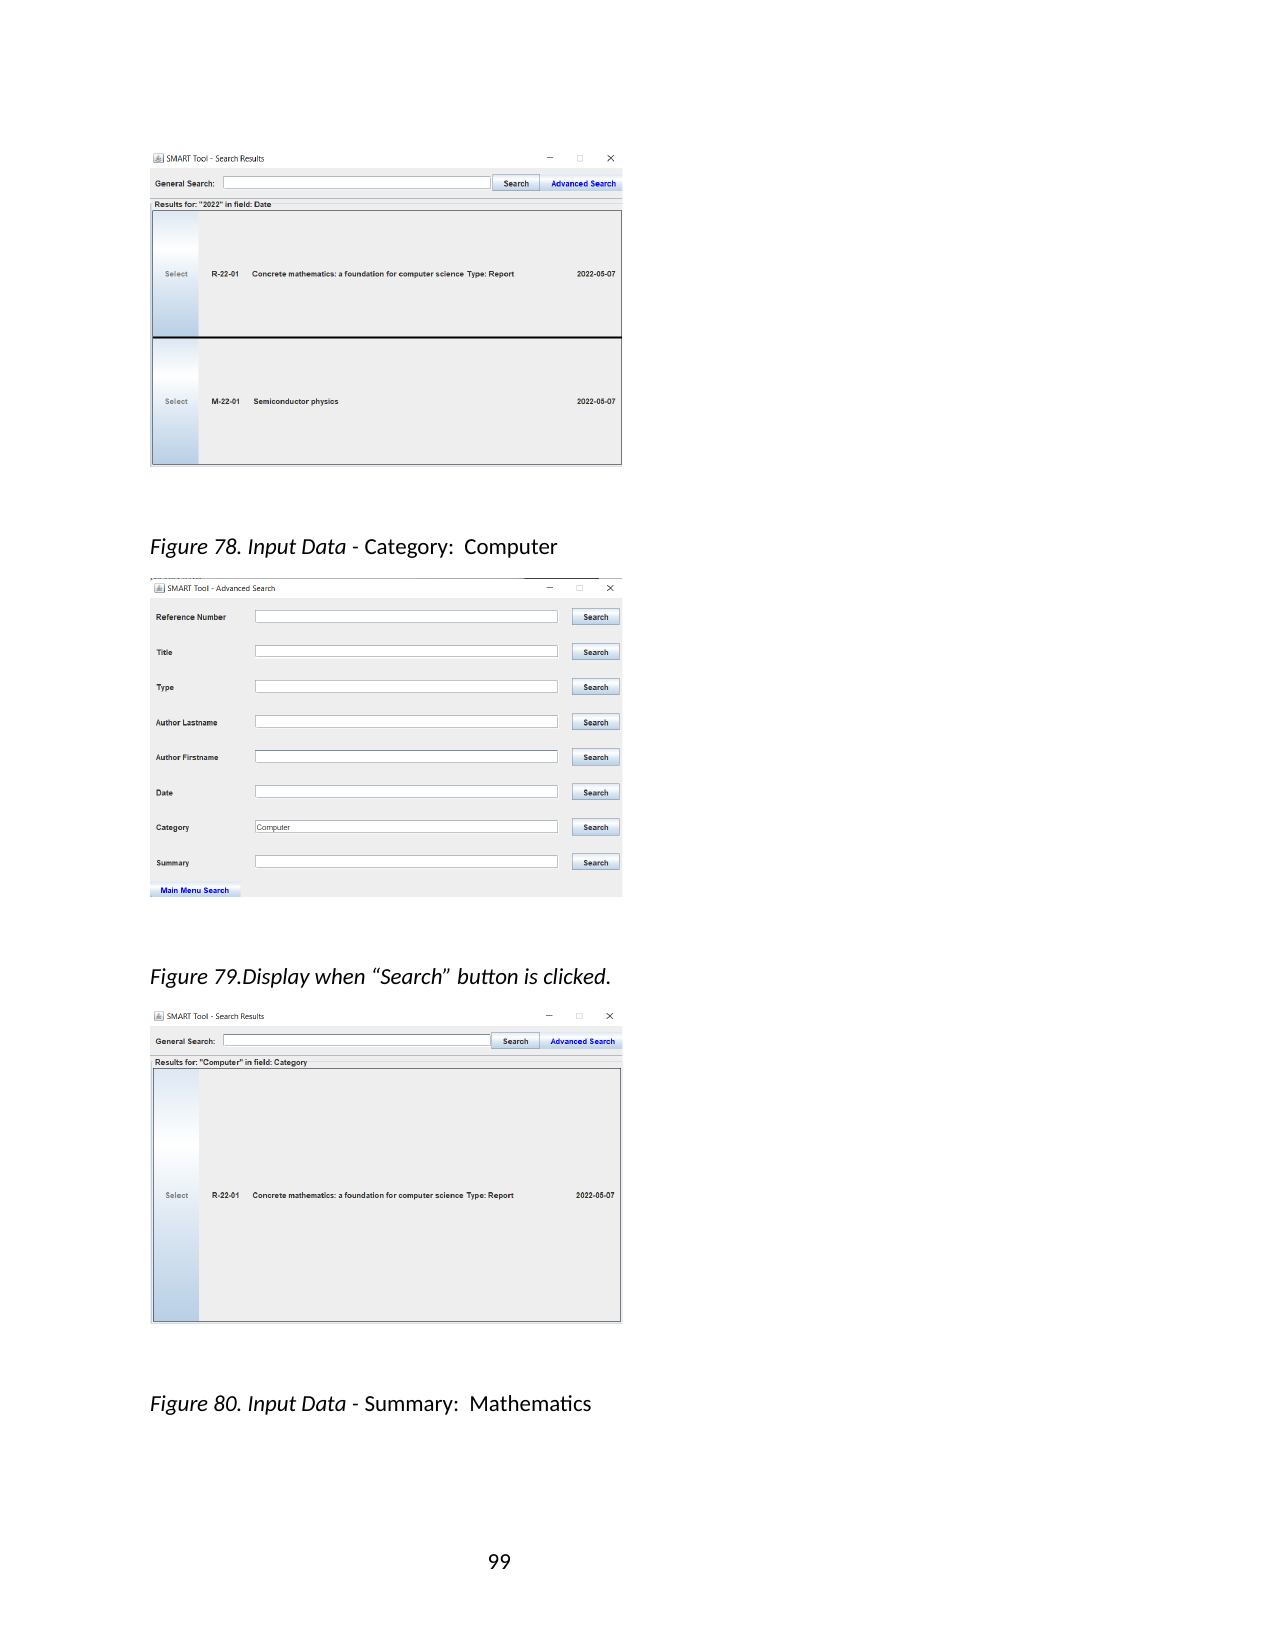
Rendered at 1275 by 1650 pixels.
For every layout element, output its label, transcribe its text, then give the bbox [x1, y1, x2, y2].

picture [150, 150, 623, 467]
picture [150, 578, 623, 897]
text Figure 78. Input Data - Category: Computer [150, 532, 1125, 560]
text Figure 79.Display when “Search” button is clicked. [150, 962, 1125, 990]
text Figure 80. Input Data - Summary: Mathematics [150, 1389, 1125, 1417]
picture [150, 1009, 623, 1324]
